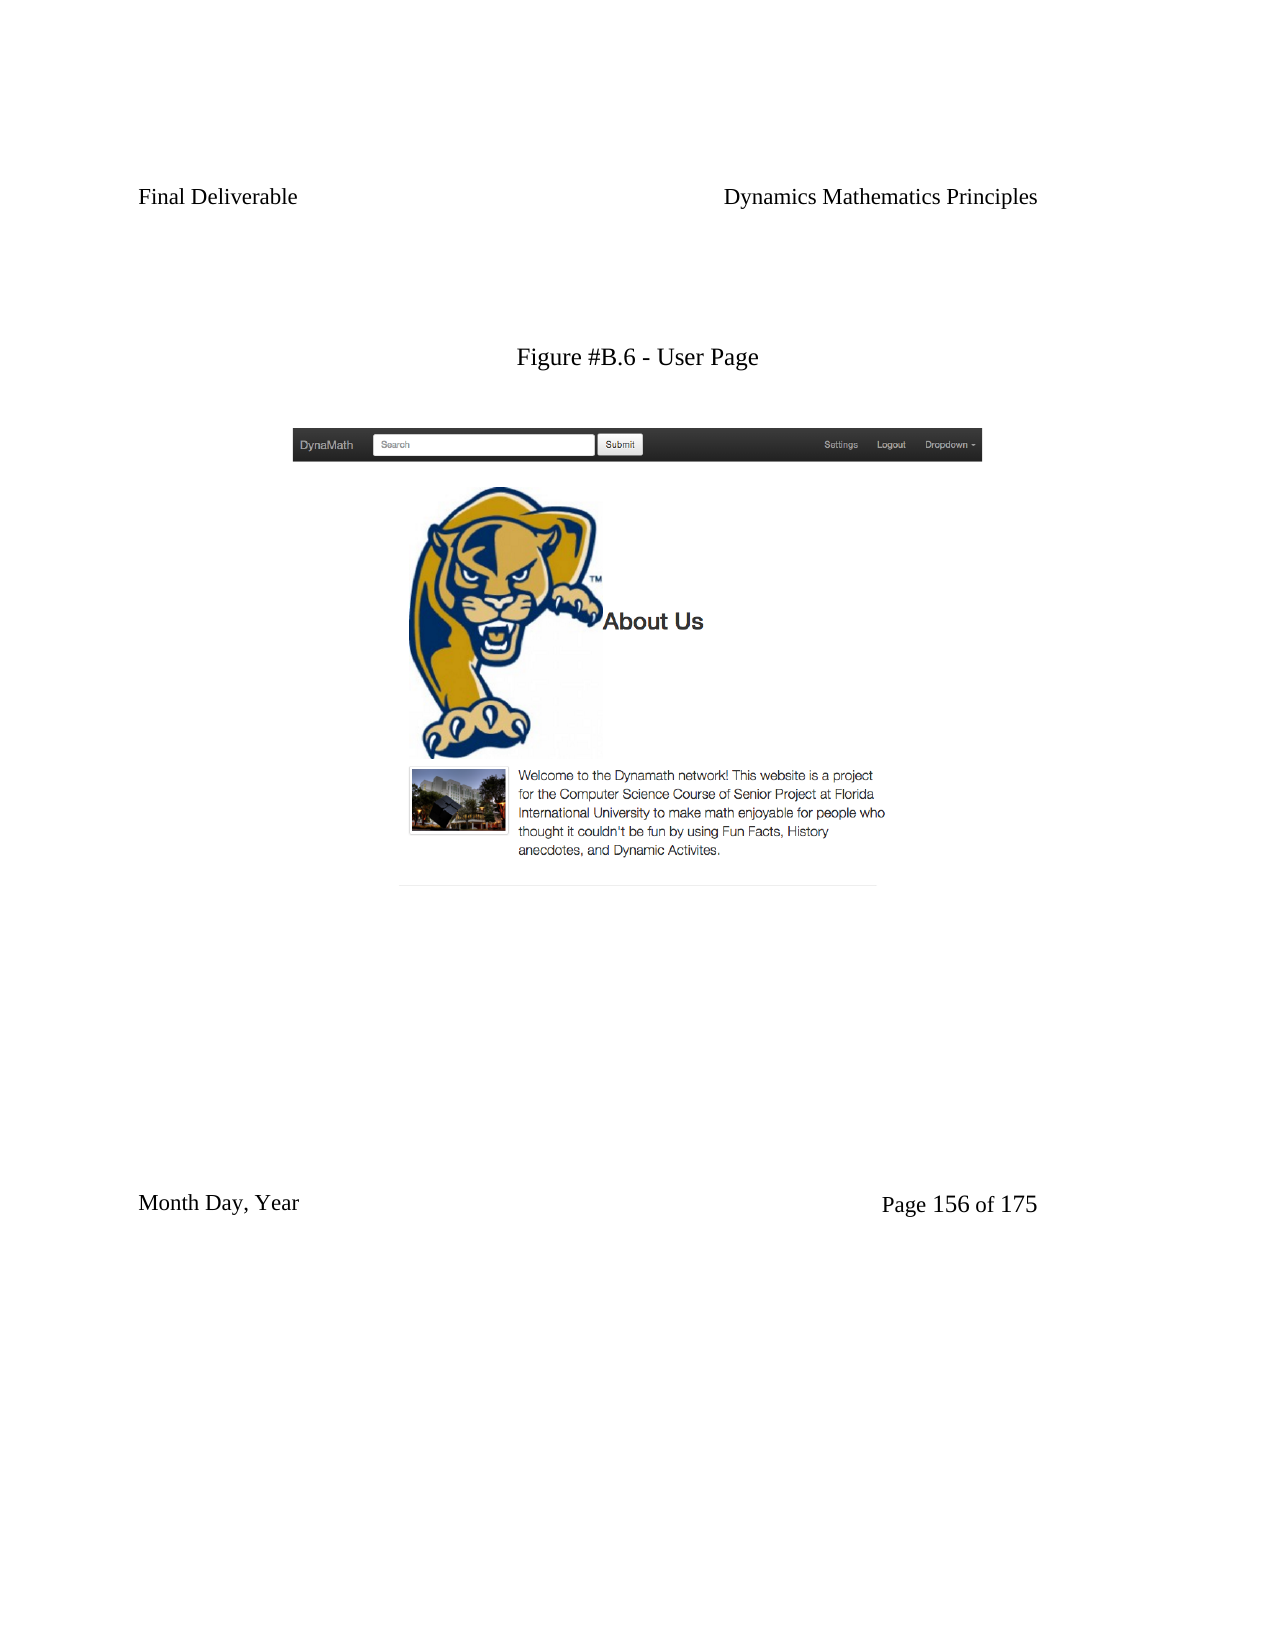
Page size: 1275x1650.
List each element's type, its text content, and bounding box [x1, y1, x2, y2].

picture [292, 428, 983, 886]
text Figure #B.6 - User Page [150, 342, 1125, 371]
